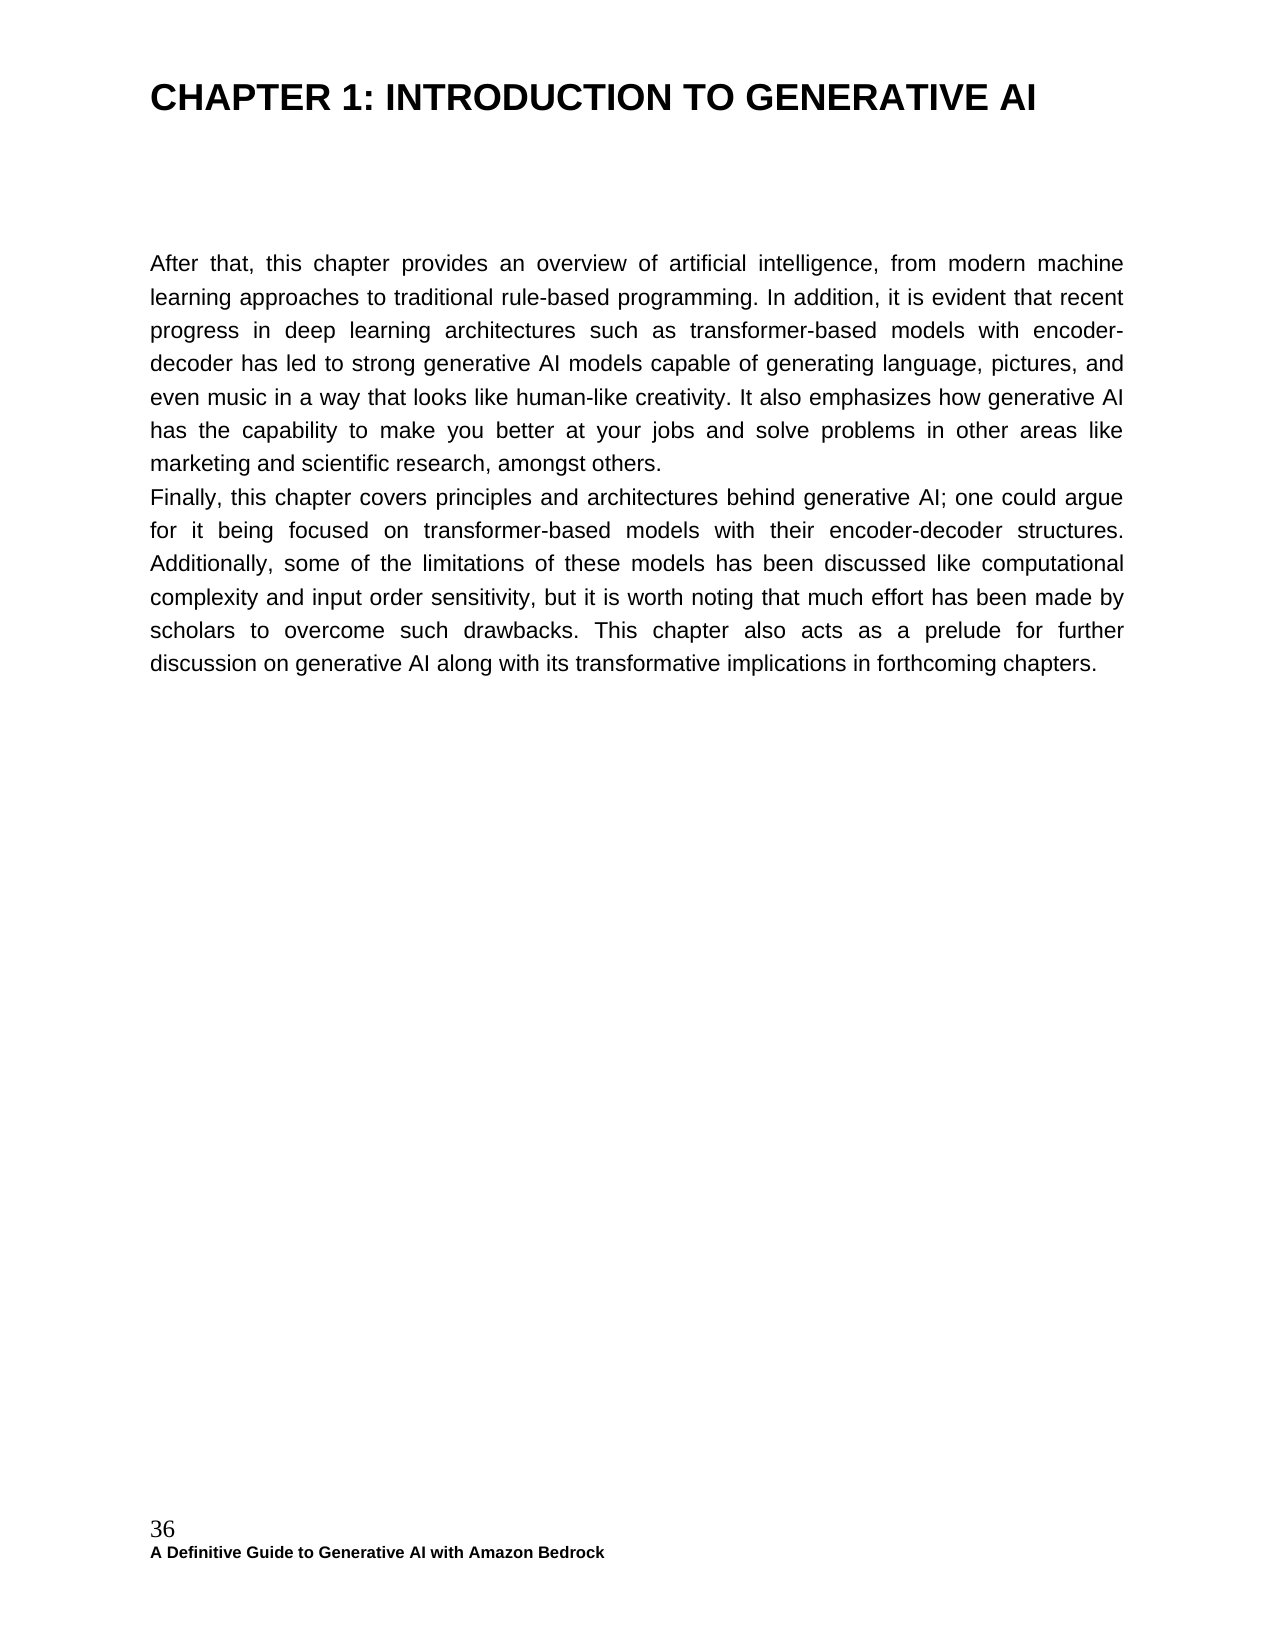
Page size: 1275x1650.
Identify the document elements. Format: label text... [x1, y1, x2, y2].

text After that, this chapter provides an overview of artificial intelligence, from modern machine learning approaches to traditional rule-based programming. In addition, it is evident that recent progress in deep learning architectures such as transformer-based models with encoder-decoder has led to strong generative AI models capable of generating language, pictures, and even music in a way that looks like human-like creativity. It also emphasizes how generative AI has the capability to make you better at your jobs and solve problems in other areas like marketing and scientific research, amongst others. [150, 243, 1125, 476]
text Finally, this chapter covers principles and architectures behind generative AI; one could argue for it being focused on transformer-based models with their encoder-decoder structures. Additionally, some of the limitations of these models has been discussed like computational complexity and input order sensitivity, but it is worth noting that much effort has been made by scholars to overcome such drawbacks. This chapter also acts as a prelude for further discussion on generative AI along with its transformative implications in forthcoming chapters. [150, 476, 1125, 676]
